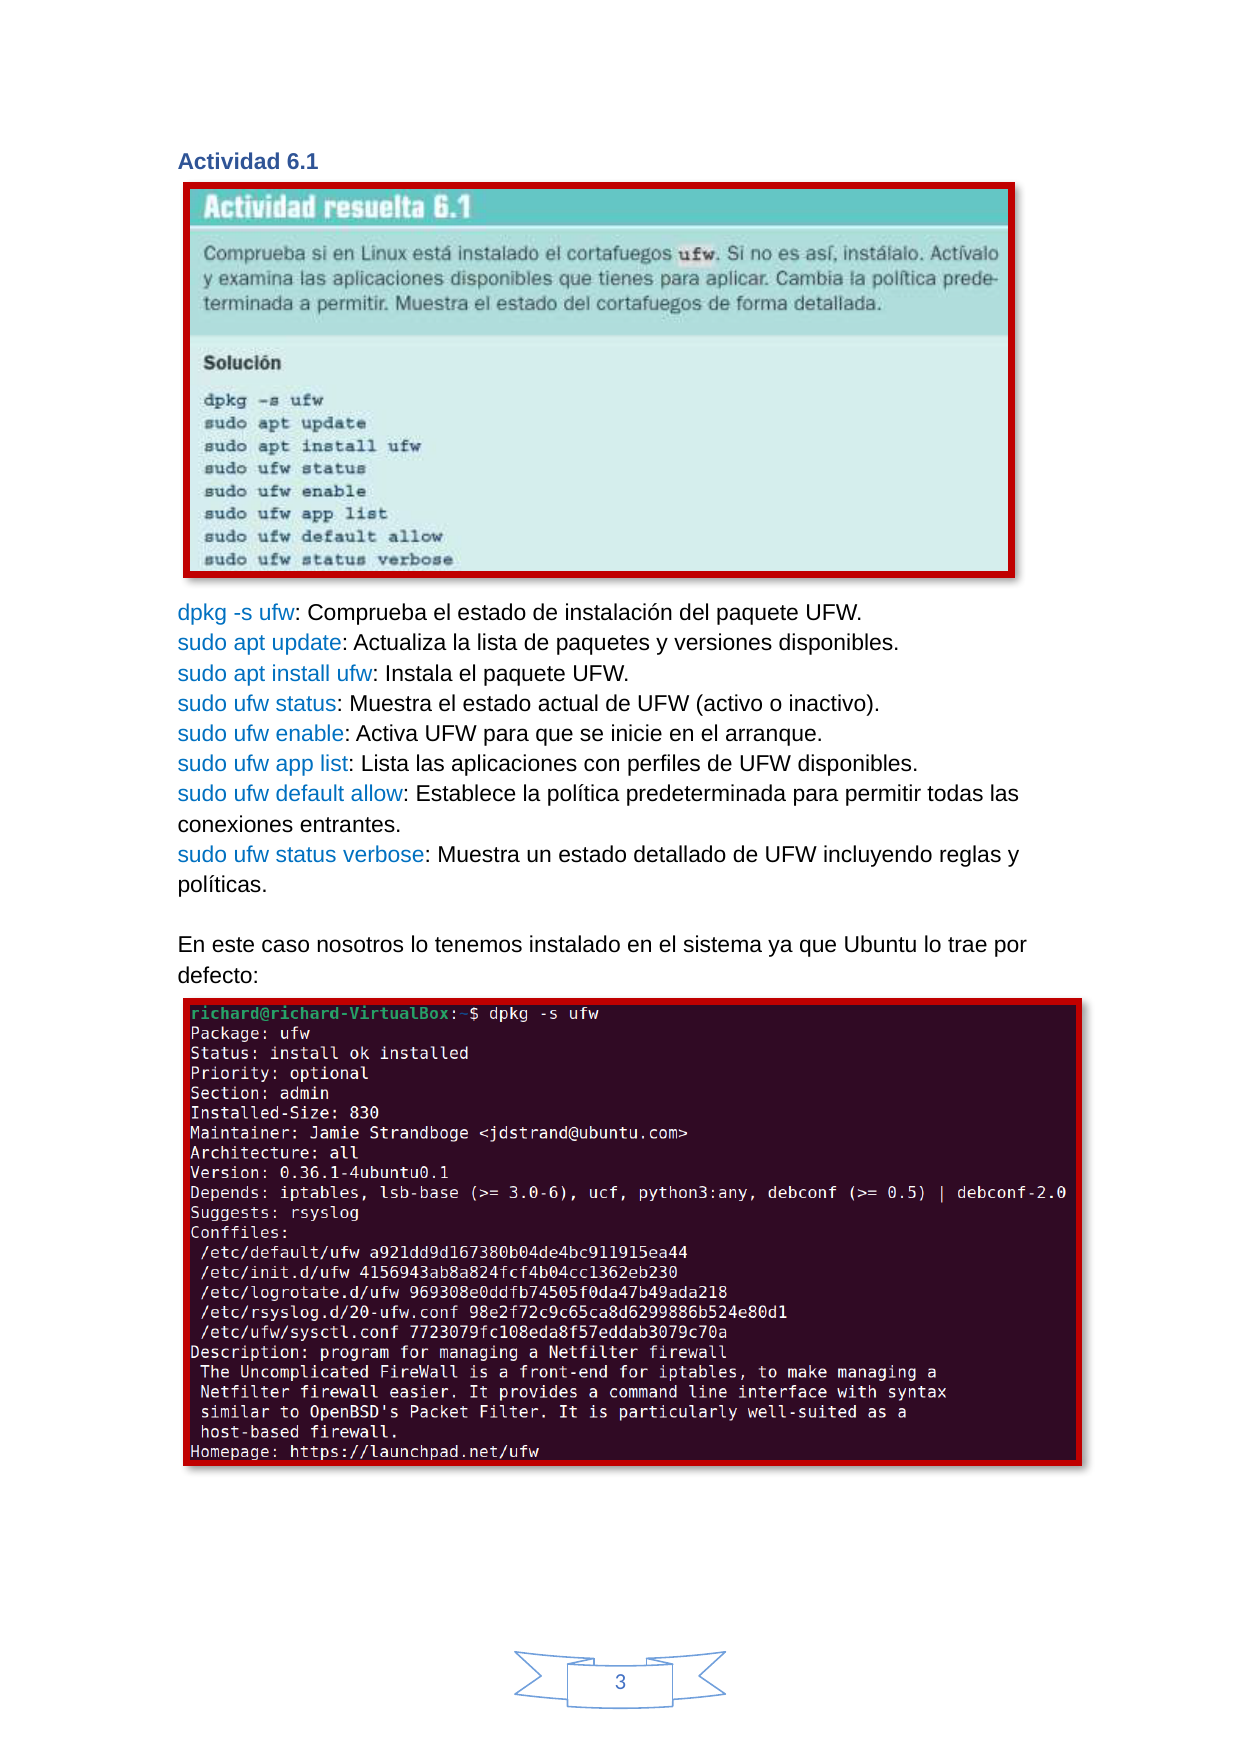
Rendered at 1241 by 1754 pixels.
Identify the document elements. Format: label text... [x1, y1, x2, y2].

text sudo ufw app list: Lista las aplicaciones con perfiles de UFW disponibles. [177, 750, 1063, 776]
text sudo ufw default allow: Establece la política predeterminada para permitir todas las conexiones entrantes. [177, 780, 1063, 837]
text sudo ufw status verbose: Muestra un estado detallado de UFW incluyendo reglas y políticas. [177, 841, 1063, 897]
text sudo apt install ufw: Instala el paquete UFW. [177, 659, 1063, 686]
text sudo apt update: Actualiza la lista de paquetes y versiones disponibles. [177, 629, 1063, 656]
text sudo ufw status: Muestra el estado actual de UFW (activo o inactivo). [177, 690, 1063, 716]
subtitle Actividad 6.1 [177, 148, 1063, 174]
text sudo ufw enable: Activa UFW para que se inicie en el arranque. [177, 720, 1063, 746]
text dpkg -s ufw: Comprueba el estado de instalación del paquete UFW. [177, 599, 1063, 625]
picture [190, 189, 1008, 571]
picture [190, 1005, 1076, 1460]
